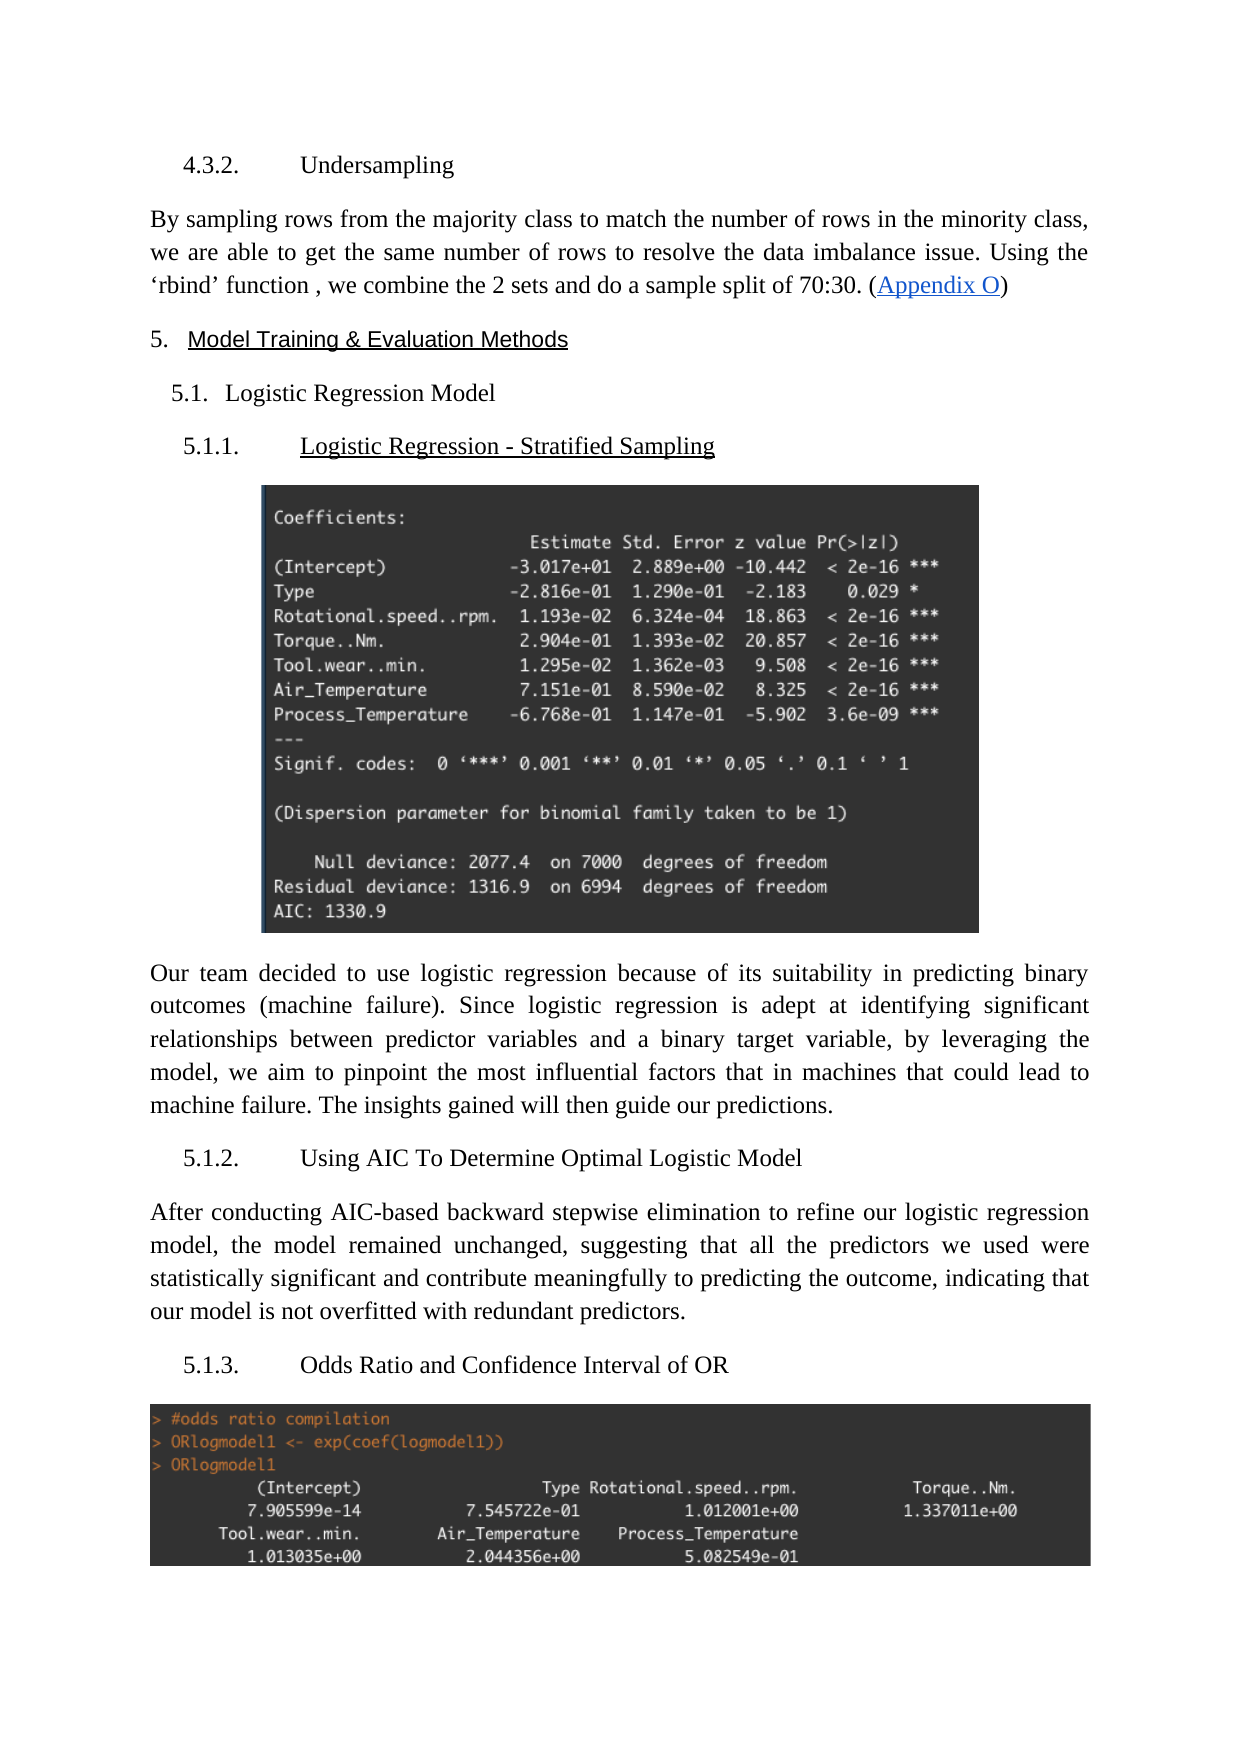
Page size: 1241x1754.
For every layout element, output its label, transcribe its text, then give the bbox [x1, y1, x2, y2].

text After conducting AIC-based backward stepwise elimination to refine our logistic regression model, the model remained unchanged, suggesting that all the predictors we used were statistically significant and contribute meaningfully to predicting the outcome, indicating that our model is not overfitted with redundant predictors. [150, 1197, 1090, 1325]
subtitle Odds Ratio and Confidence Interval of OR [225, 1350, 1090, 1379]
text By sampling rows from the majority class to match the number of rows in the minority class, we are able to get the same number of rows to resolve the data imbalance issue. Using the ‘rbind’ function , we combine the 2 sets and do a sample split of 70:30. (Appendix O) [150, 204, 1090, 299]
subtitle Logistic Regression - Stratified Sampling [225, 431, 1090, 460]
picture [150, 1404, 1091, 1566]
subtitle Logistic Regression Model [194, 378, 1090, 406]
text Our team decided to use logistic regression because of its suitability in predicting binary outcomes (machine failure). Since logistic regression is adept at identifying significant relationships between predictor variables and a binary target variable, by leveraging the model, we aim to pinpoint the most influential factors that in machines that could lead to machine failure. The insights gained will then guide our predictions. [150, 958, 1090, 1118]
picture [261, 485, 979, 933]
subtitle Undersampling [225, 150, 1090, 179]
subtitle Model Training & Evaluation Methods [169, 324, 1090, 352]
subtitle Using AIC To Determine Optimal Logistic Model [225, 1143, 1090, 1172]
